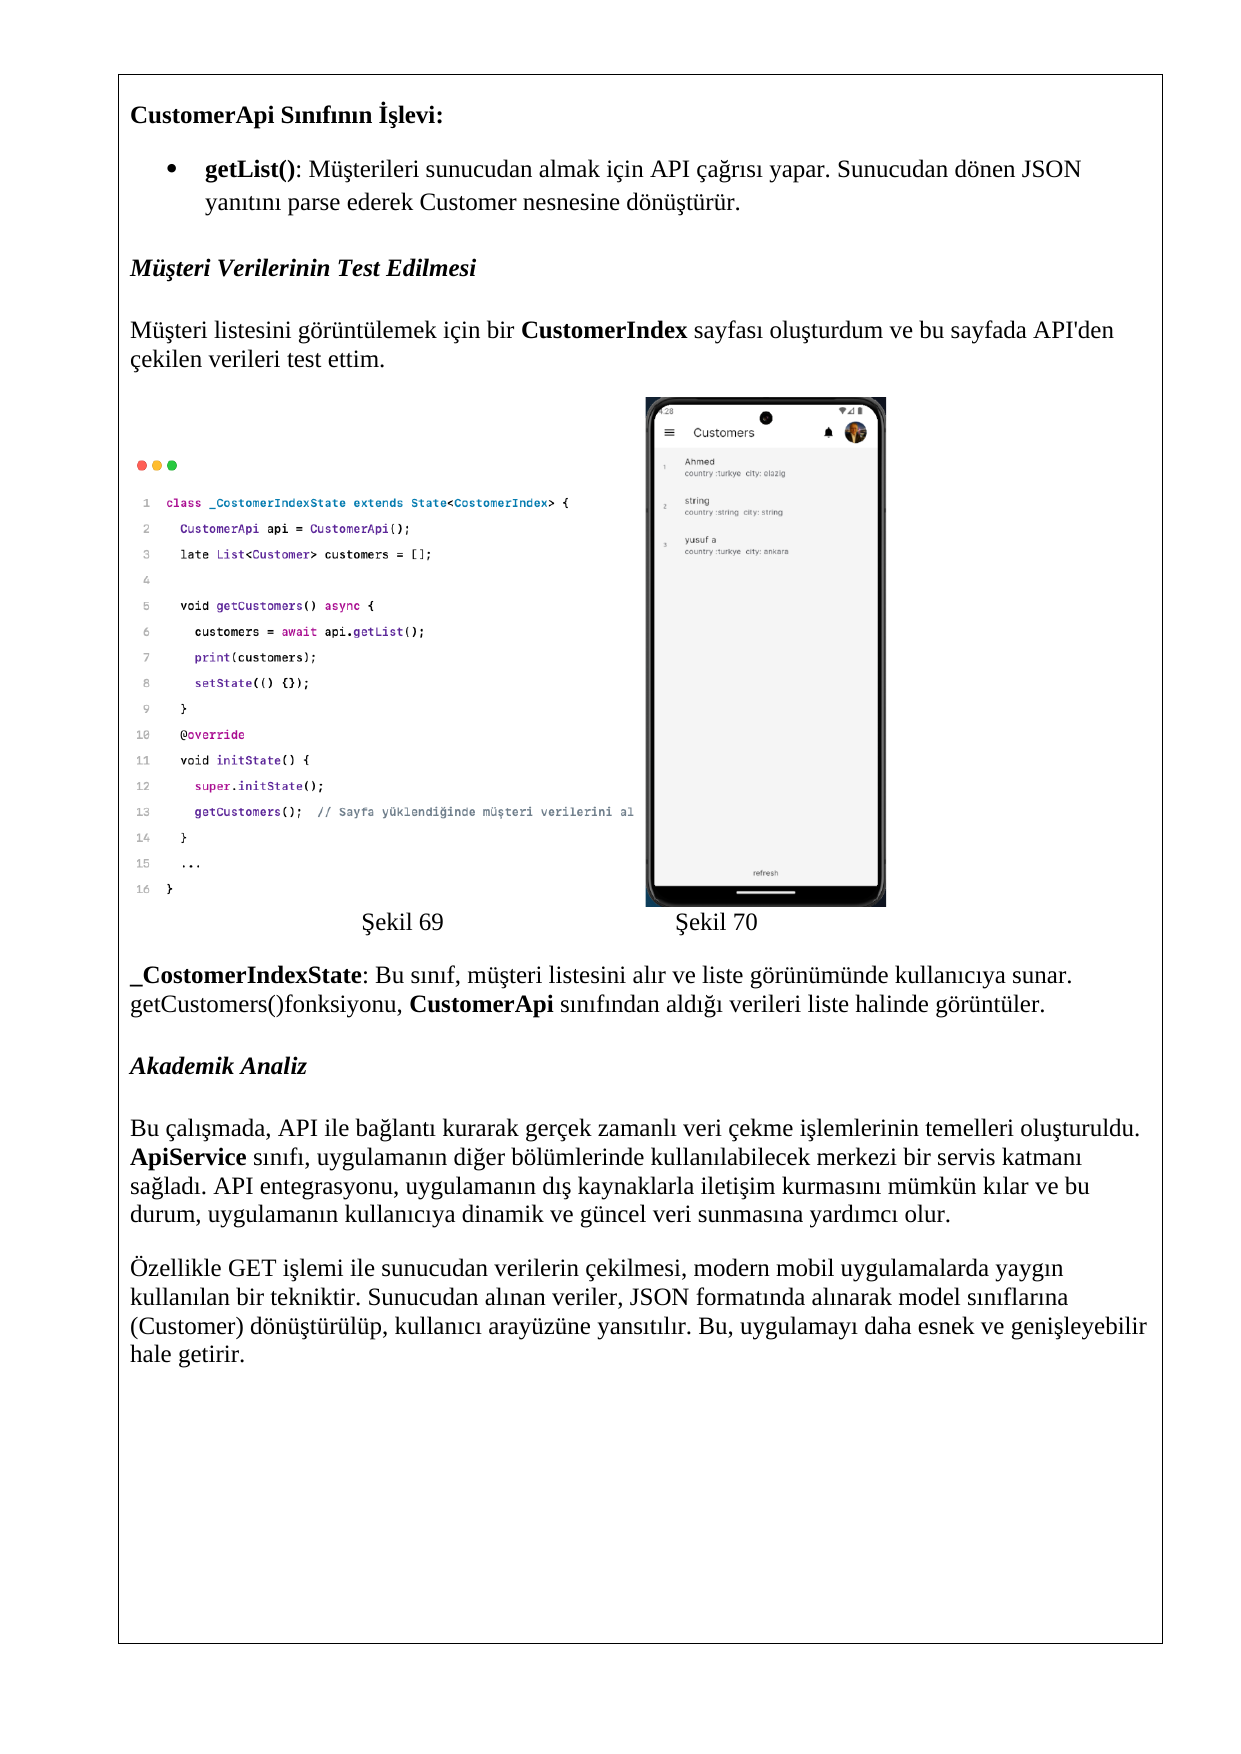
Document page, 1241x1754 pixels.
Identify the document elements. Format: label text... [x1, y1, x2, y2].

table_header CustomerApi Sınıfının İşlevi: getList(): Müşterileri sunucudan almak için API çağrısı yapar. Sunucudan dönen JSON yanıtını parse ederek Customer nesnesine dönüştürür. Müşteri Verilerinin Test Edilmesi Müşteri listesini görüntülemek için bir CustomerIndex sayfası oluşturdum ve bu sayfada API'den çekilen verileri test ettim. Şekil 69 Şekil 70 _CostomerIndexState: Bu sınıf, müşteri listesini alır ve liste görünümünde kullanıcıya sunar. getCustomers()fonksiyonu, CustomerApi sınıfından aldığı verileri liste halinde görüntüler. Akademik Analiz Bu çalışmada, API ile bağlantı kurarak gerçek zamanlı veri çekme işlemlerinin temelleri oluşturuldu. ApiService sınıfı, uygulamanın diğer bölümlerinde kullanılabilecek merkezi bir servis katmanı sağladı. API entegrasyonu, uygulamanın dış kaynaklarla iletişim kurmasını mümkün kılar ve bu durum, uygulamanın kullanıcıya dinamik ve güncel veri sunmasına yardımcı olur. Özellikle GET işlemi ile sunucudan verilerin çekilmesi, modern mobil uygulamalarda yaygın kullanılan bir tekniktir. Sunucudan alınan veriler, JSON formatında alınarak model sınıflarına (Customer) dönüştürülüp, kullanıcı arayüzüne yansıtılır. Bu, uygulamayı daha esnek ve genişleyebilir hale getirir. [119, 75, 1162, 1643]
picture [129, 397, 887, 907]
